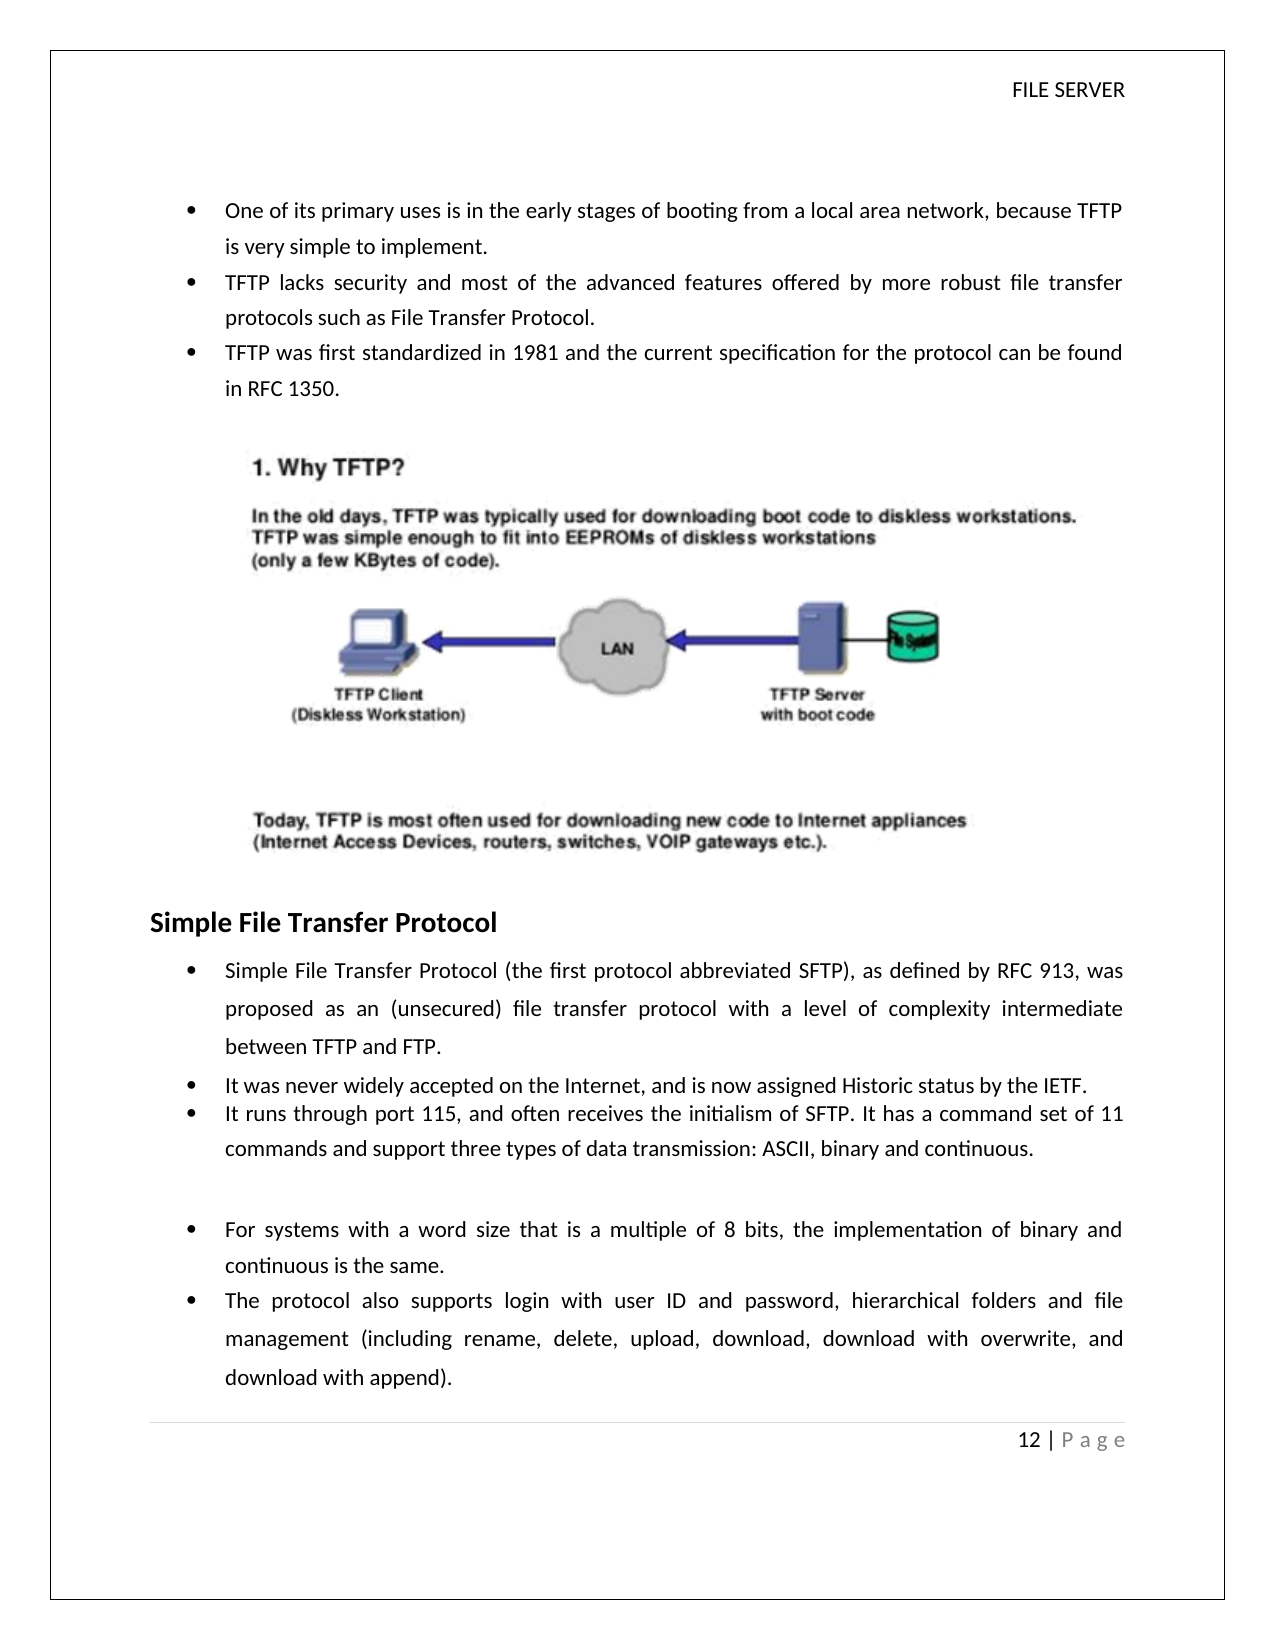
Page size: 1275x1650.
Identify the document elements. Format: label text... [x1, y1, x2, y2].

list Simple File Transfer Protocol (the first protocol abbreviated SFTP), as defined by RFC 913, was proposed as an (unsecured) file transfer protocol with a level of complexity intermediate between TFTP and FTP. [187, 956, 1125, 1061]
picture [215, 435, 1098, 870]
list TFTP was first standardized in 1981 and the current specification for the protocol can be found in RFC 1350. [187, 338, 1125, 402]
list For systems with a word size that is a multiple of 8 bits, the implementation of binary and continuous is the same. [187, 1216, 1125, 1279]
text Simple File Transfer Protocol [150, 904, 1125, 939]
list TFTP lacks security and most of the advanced features offered by more robust file transfer protocols such as File Transfer Protocol. [187, 268, 1125, 331]
list One of its primary uses is in the early stages of booting from a local area network, because TFTP is very simple to implement. [187, 197, 1125, 260]
list It runs through port 115, and often receives the initialism of SFTP. It has a command set of 11 commands and support three types of data transmission: ASCII, binary and continuous. [187, 1099, 1125, 1162]
list The protocol also supports login with user ID and password, hierarchical folders and file management (including rename, delete, upload, download, download with overwrite, and download with append). [187, 1286, 1125, 1391]
list It was never widely accepted on the Internet, and is now assigned Historic status by the IETF. [187, 1071, 1125, 1099]
